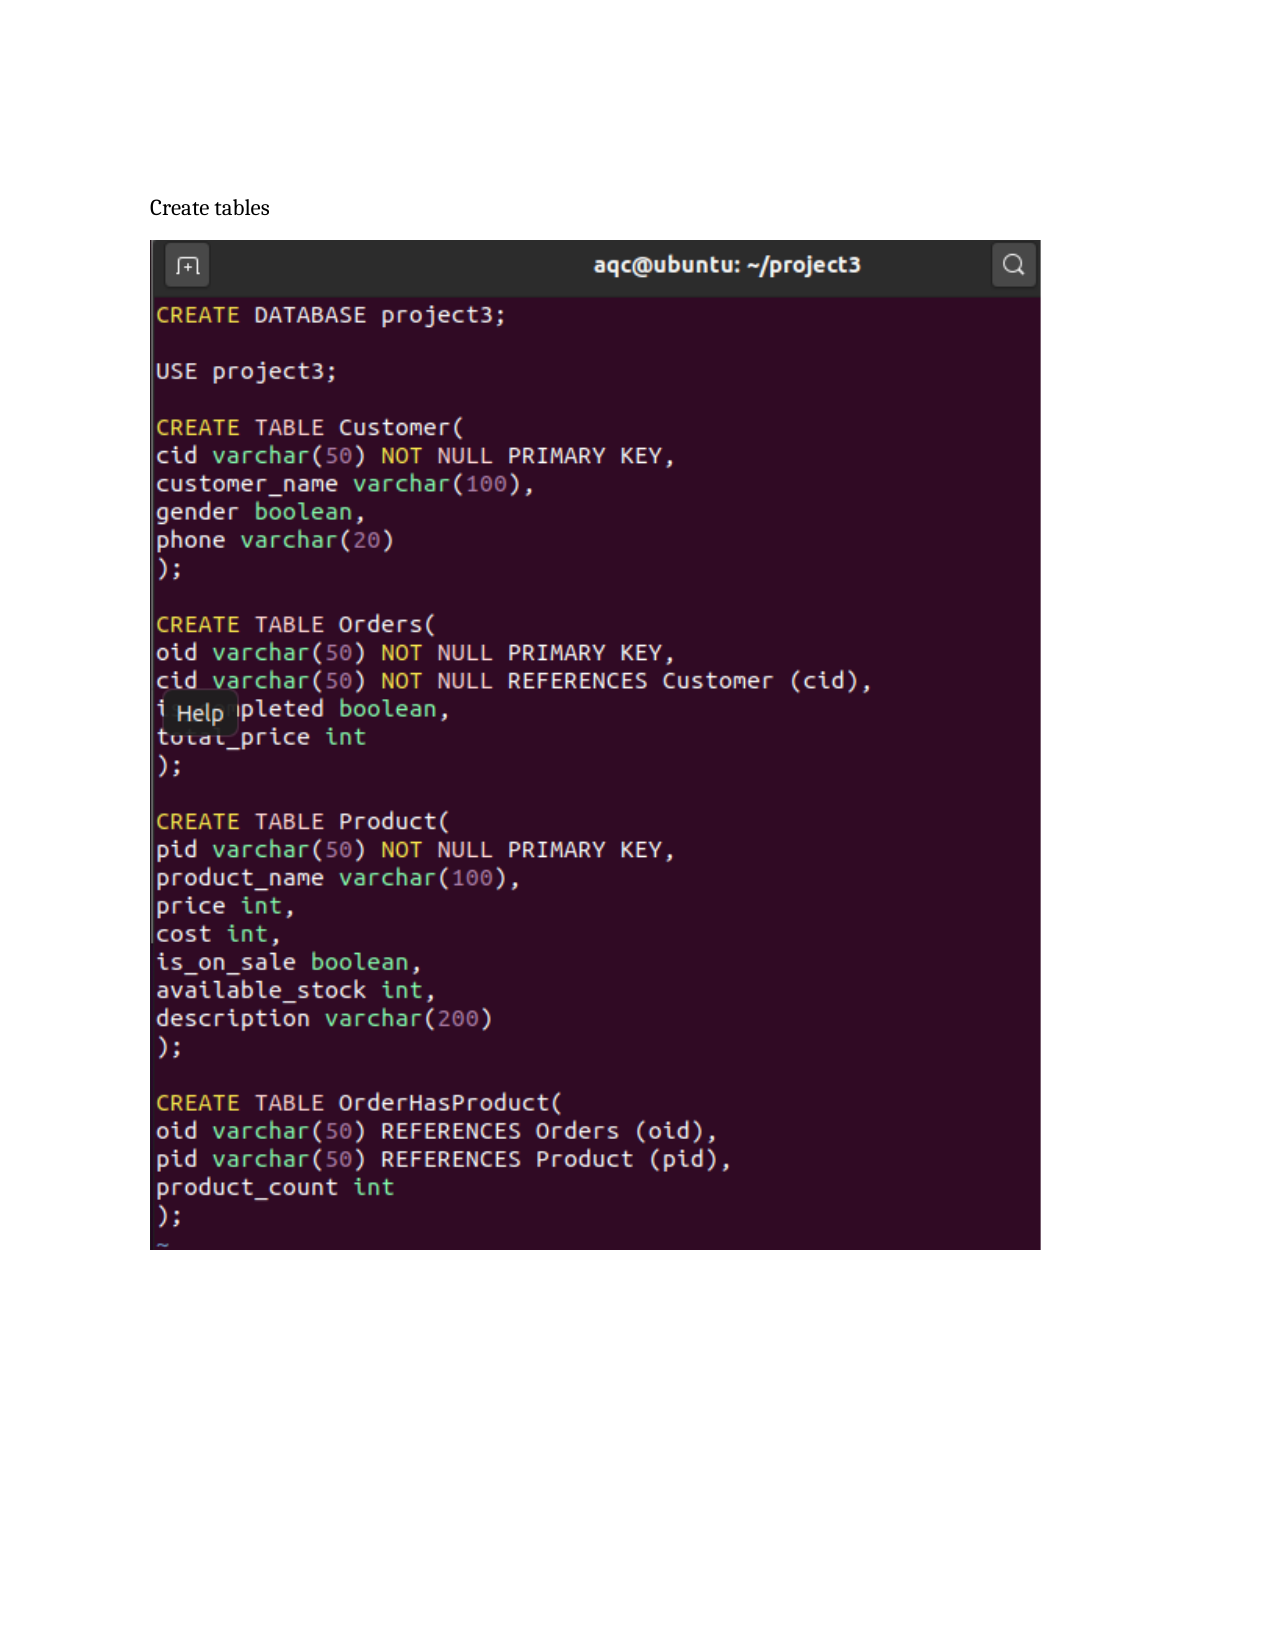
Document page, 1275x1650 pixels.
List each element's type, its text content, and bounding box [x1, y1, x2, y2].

text Create tables [150, 195, 1125, 221]
picture [150, 240, 1041, 1250]
